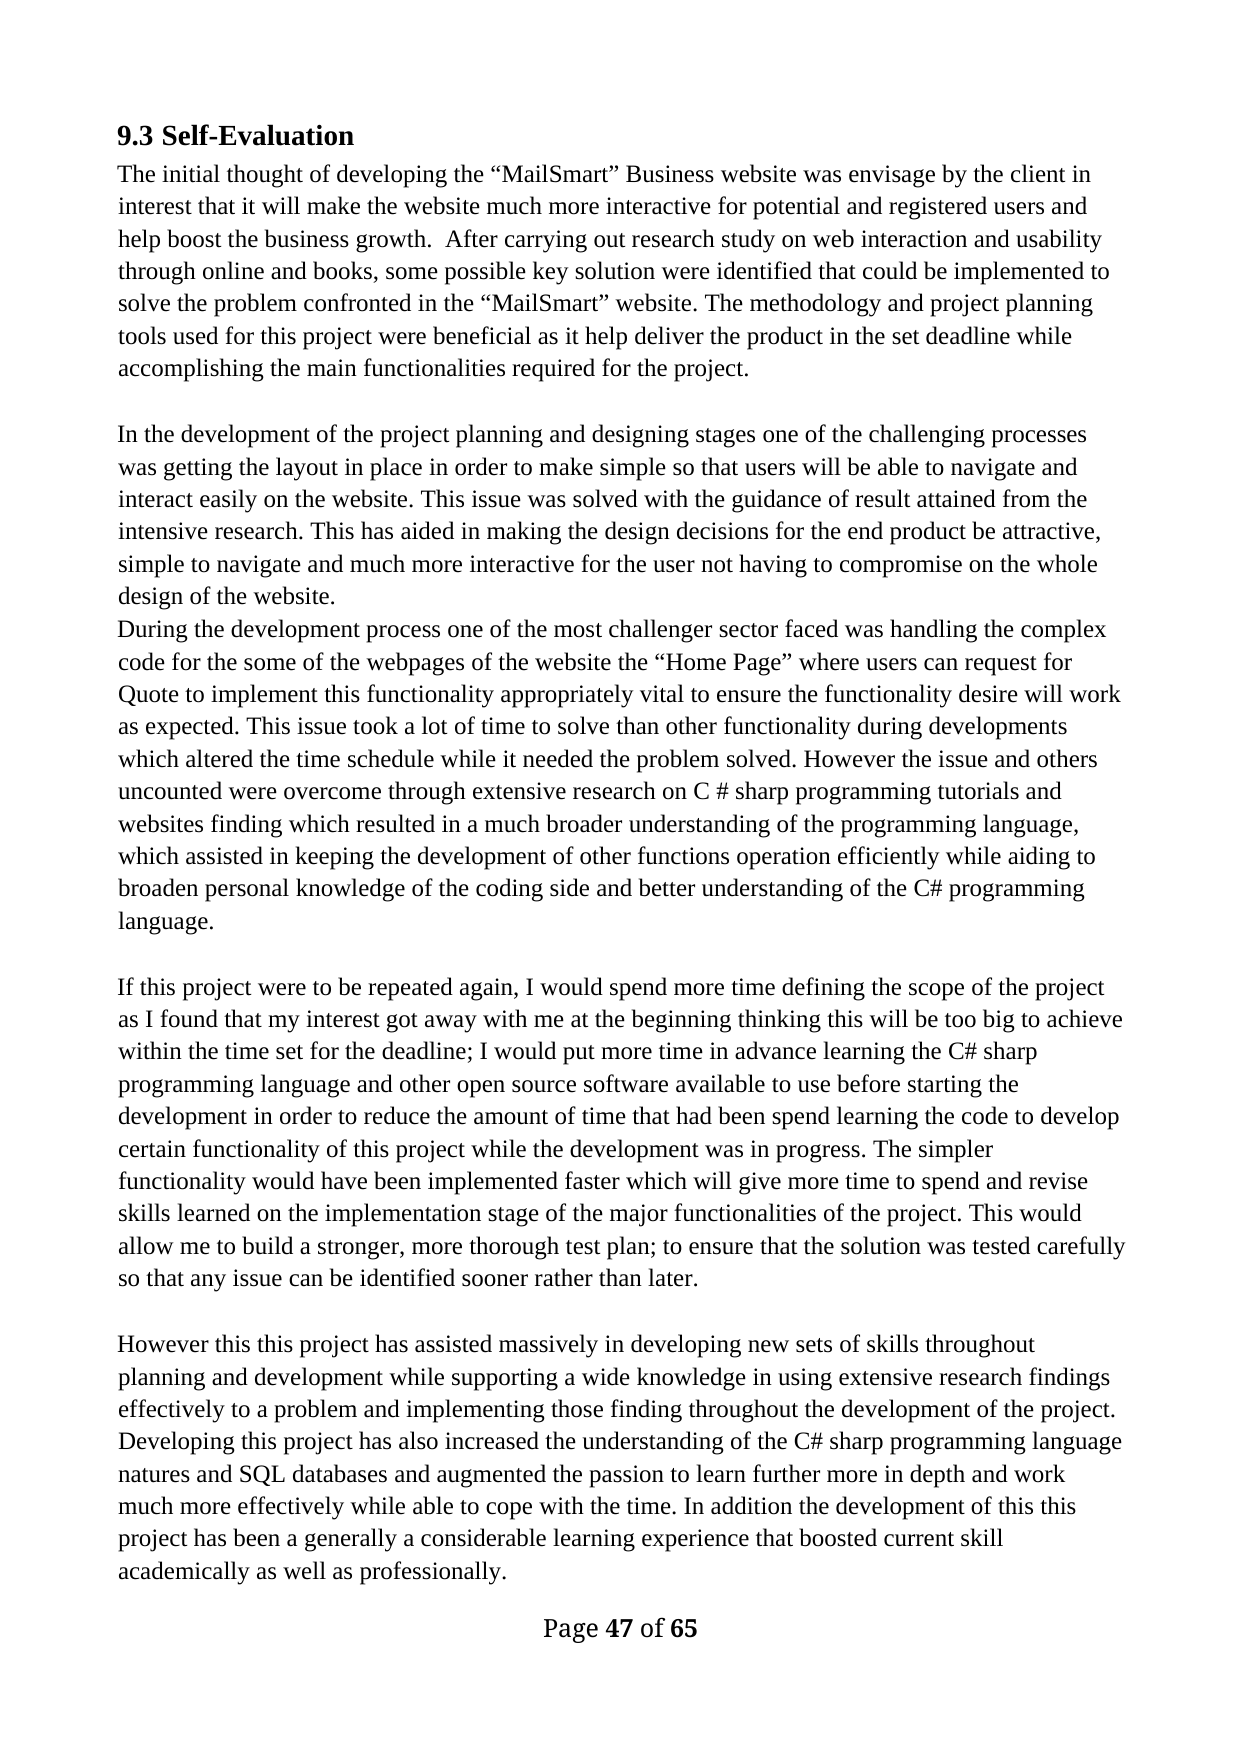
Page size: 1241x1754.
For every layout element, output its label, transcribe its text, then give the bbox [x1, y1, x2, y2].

text The initial thought of developing the “MailSmart” Business website was envisage by the client in interest that it will make the website much more interactive for potential and registered users and help boost the business growth. After carrying out research study on web interaction and usability through online and books, some possible key solution were identified that could be implemented to solve the problem confronted in the “MailSmart” website. The methodology and project planning tools used for this project were beneficial as it help deliver the product in the set deadline while accomplishing the main functionalities required for the project. [117, 159, 1127, 382]
subtitle 9.3 Self-Evaluation [117, 118, 1128, 152]
text During the development process one of the most challenger sector faced was handling the complex code for the some of the webpages of the website the “Home Page” where users can request for Quote to implement this functionality appropriately vital to ensure the functionality desire will work as expected. This issue took a lot of time to solve than other functionality during developments which altered the time schedule while it needed the problem solved. However the issue and others uncounted were overcome through extensive research on C # sharp programming tutorials and websites finding which resulted in a much broader understanding of the programming language, which assisted in keeping the development of other functions operation efficiently while aiding to broaden personal knowledge of the coding side and better understanding of the C# programming language. [117, 614, 1127, 934]
text If this project were to be repeated again, I would spend more time defining the scope of the project as I found that my interest got away with me at the beginning thinking this will be too big to achieve within the time set for the deadline; I would put more time in advance learning the C# sharp programming language and other open source software available to use before starting the development in order to reduce the amount of time that had been spend learning the code to develop certain functionality of this project while the development was in progress. The simpler functionality would have been implemented faster which will give more time to spend and revise skills learned on the implementation stage of the major functionalities of the project. This would allow me to build a stronger, more thorough test plan; to ensure that the solution was tested carefully so that any issue can be identified sooner rather than later. [117, 972, 1127, 1292]
text In the development of the project planning and designing stages one of the challenging processes was getting the layout in place in order to make simple so that users will be able to navigate and interact easily on the website. This issue was solved with the guidance of result attained from the intensive research. This has aided in making the design decisions for the end product be attractive, simple to navigate and much more interactive for the user not having to compromise on the whole design of the website. [117, 419, 1127, 610]
text However this this project has assisted massively in developing new sets of skills throughout planning and development while supporting a wide knowledge in using extensive research findings effectively to a problem and implementing those finding throughout the development of the project. Developing this project has also increased the understanding of the C# sharp programming language natures and SQL databases and augmented the passion to learn further more in depth and work much more effectively while able to cope with the time. In addition the development of this this project has been a generally a considerable learning experience that boosted current skill academically as well as professionally. [117, 1329, 1127, 1585]
